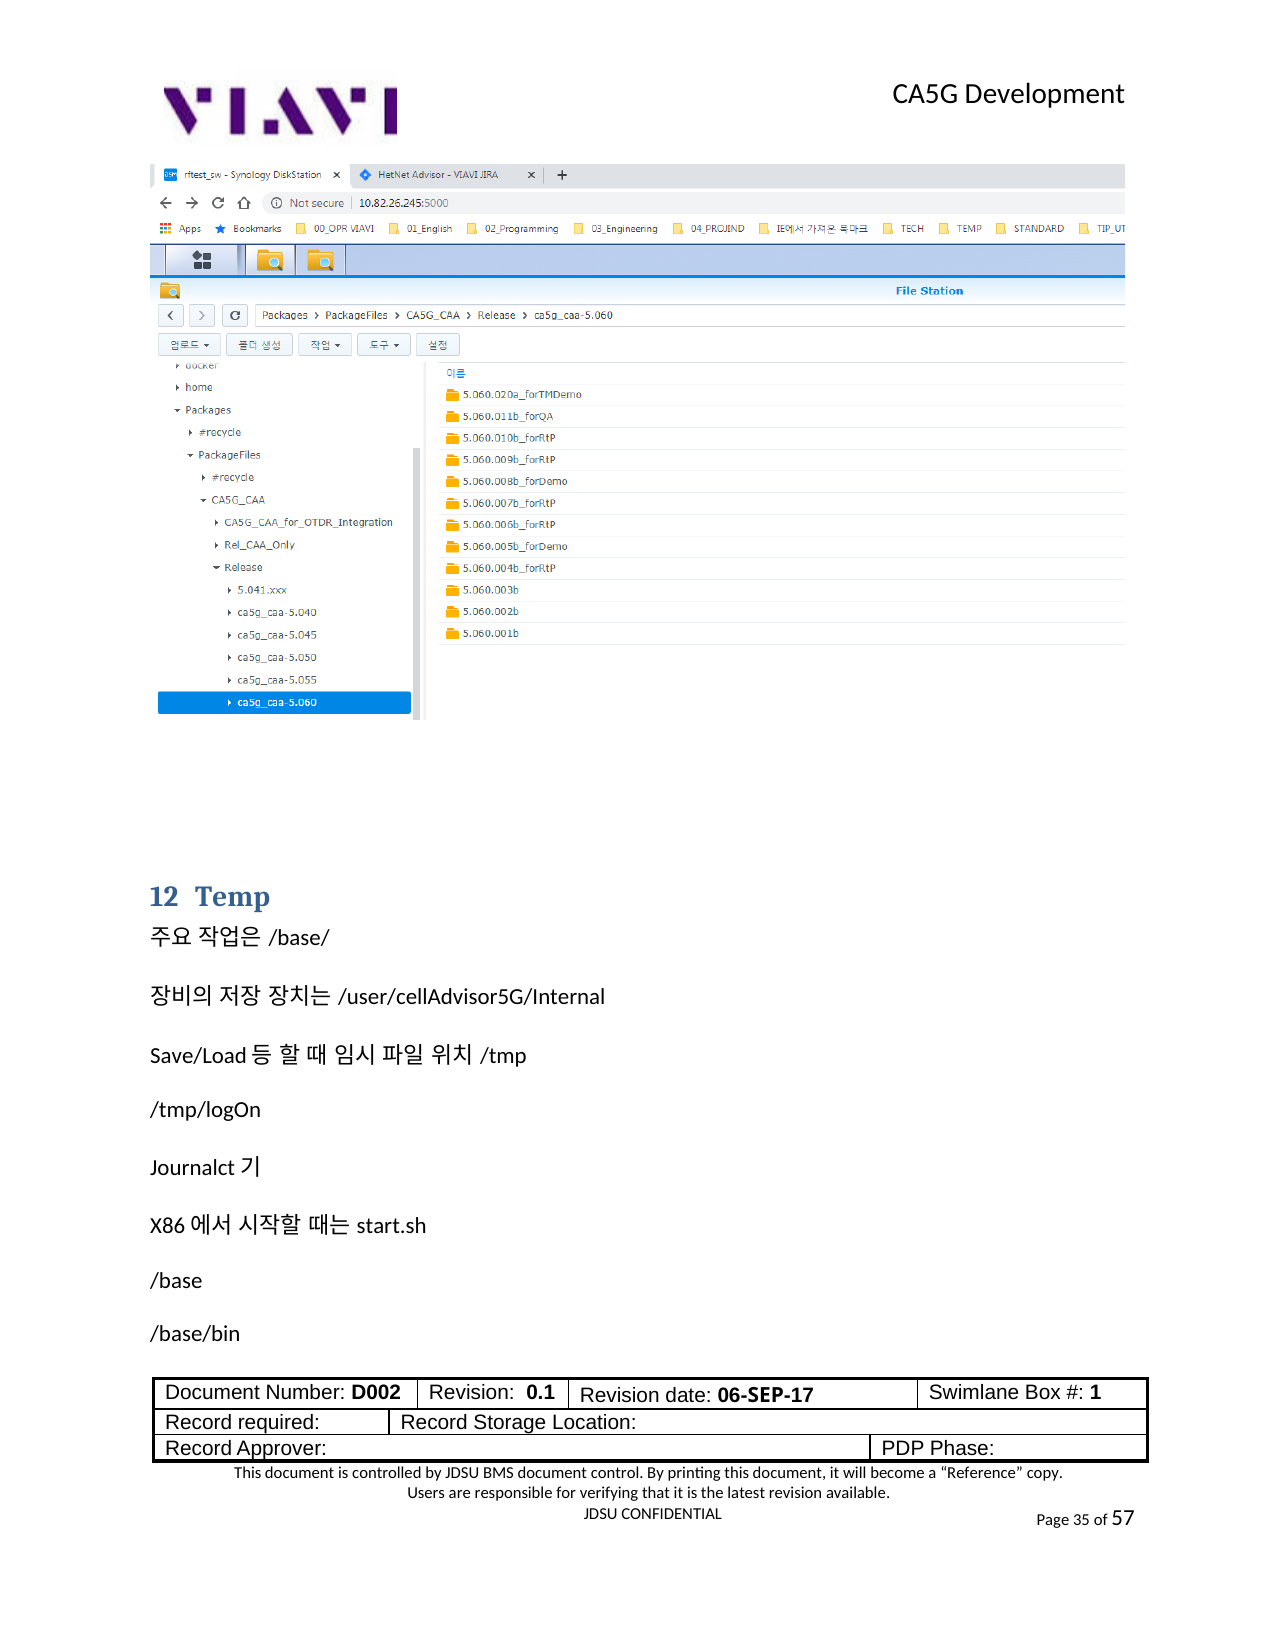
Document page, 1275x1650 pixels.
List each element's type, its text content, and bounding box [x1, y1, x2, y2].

text 주요 작업은 /base/ [150, 918, 1125, 952]
text 장비의 저장 장치는 /user/cellAdvisor5G/Internal [150, 977, 1125, 1011]
subtitle Temp [150, 880, 1125, 913]
picture [150, 164, 1125, 720]
text /base [150, 1266, 1125, 1294]
text X86에서 시작할 때는 start.sh [150, 1207, 1125, 1241]
picture [162, 68, 397, 146]
text /tmp/logOn [150, 1095, 1125, 1123]
text Journalct기 [150, 1148, 1125, 1182]
text Save/Load등 할 때 임시 파일 위치 /tmp [150, 1036, 1125, 1070]
text /base/bin [150, 1319, 1125, 1347]
